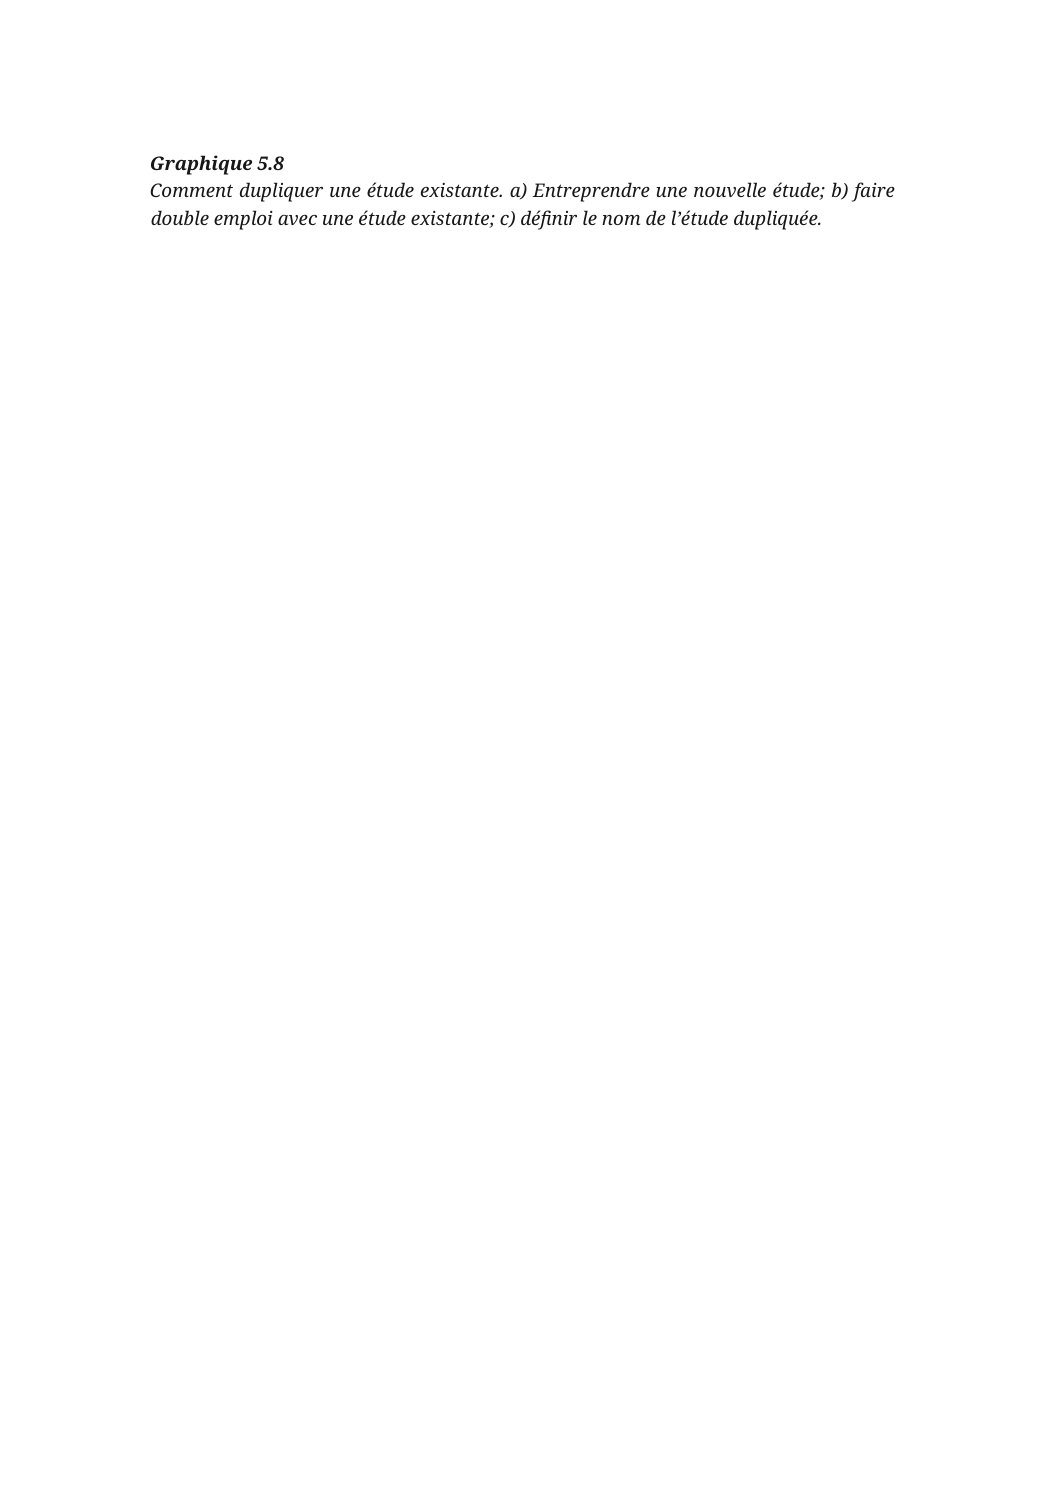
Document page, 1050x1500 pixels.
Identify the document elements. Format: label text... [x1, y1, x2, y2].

text Comment dupliquer une étude existante. a) Entreprendre une nouvelle étude; b) faire double emploi avec une étude existante; c) définir le nom de l’étude dupliquée. [149, 178, 898, 231]
subtitle Graphique 5.8 [149, 150, 900, 176]
